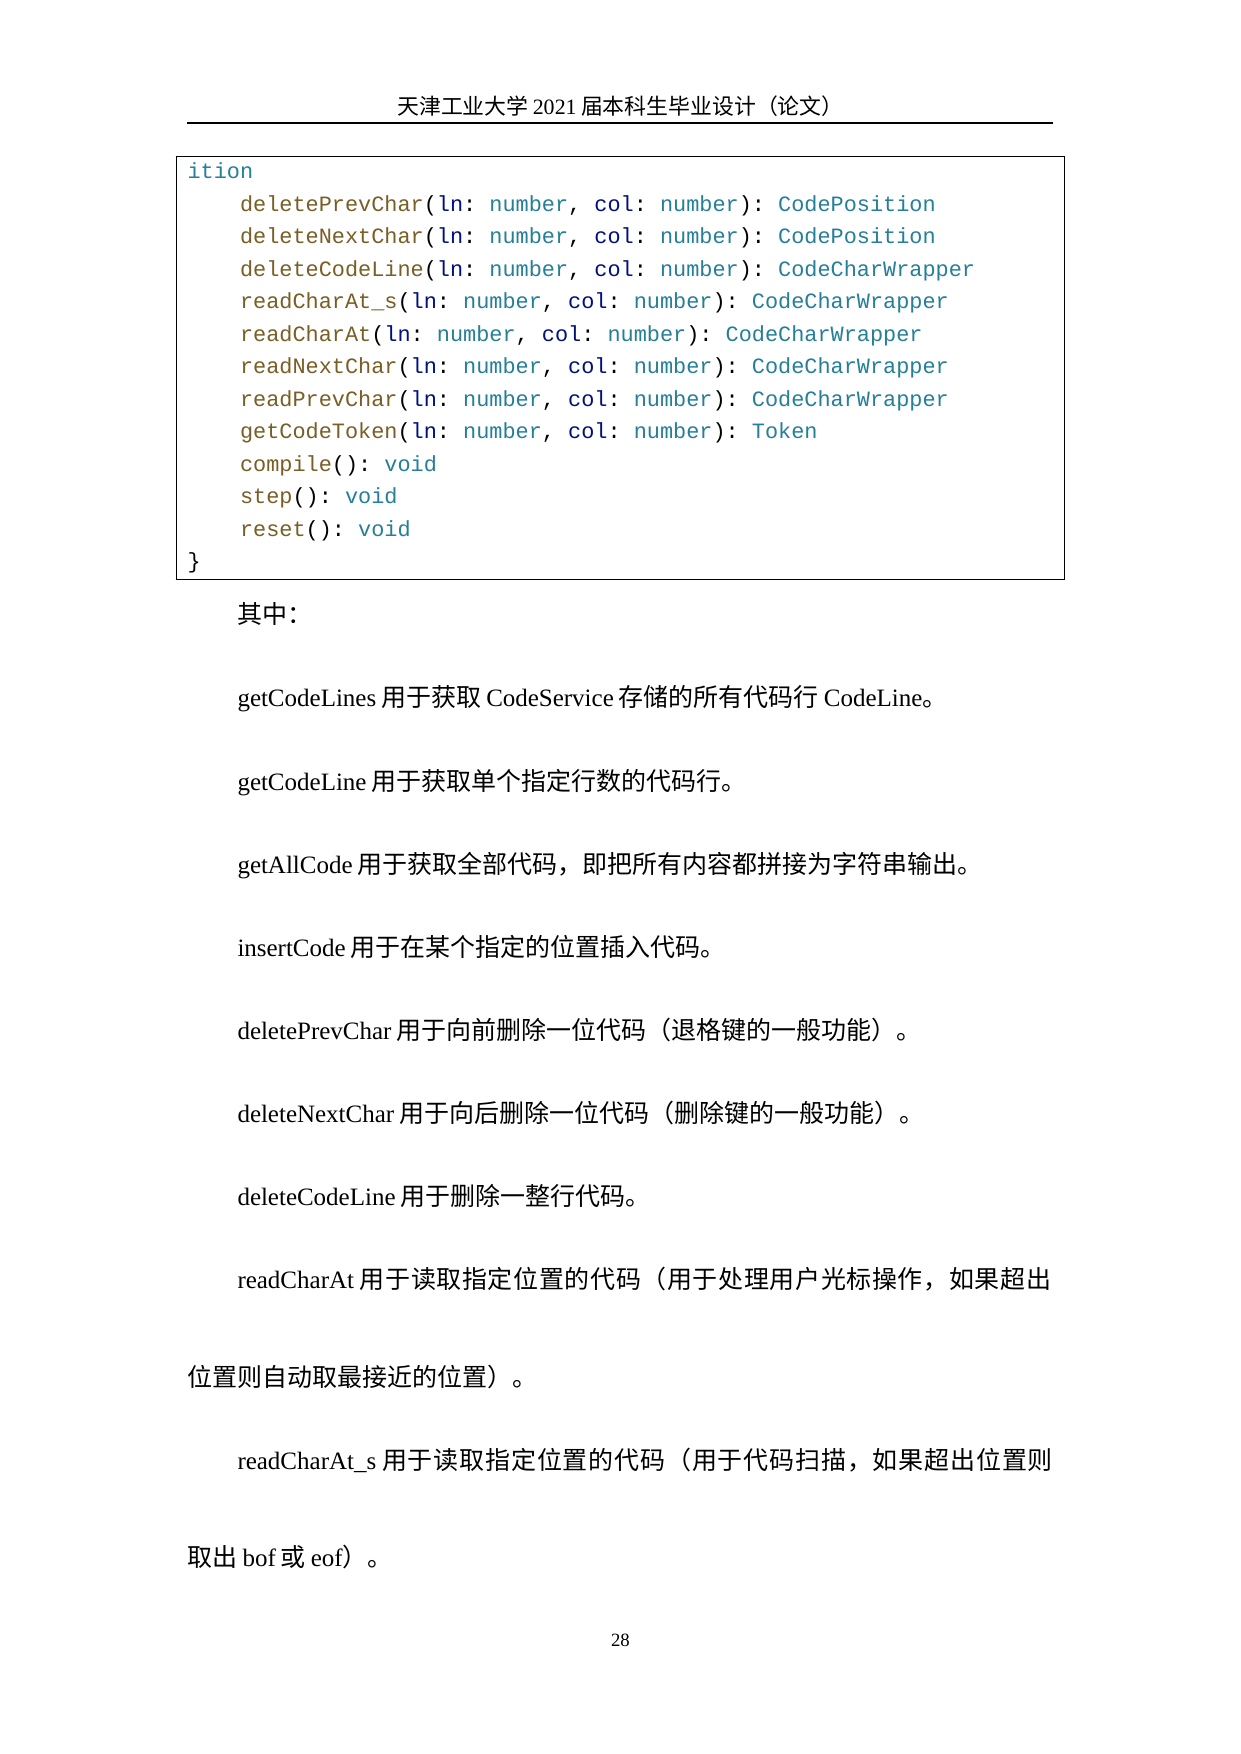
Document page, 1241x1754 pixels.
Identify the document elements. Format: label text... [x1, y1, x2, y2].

text deleteNextChar用于向后删除一位代码（删除键的一般功能）。 [187, 1079, 1053, 1144]
text 其中： [187, 580, 1053, 645]
text getAllCode用于获取全部代码，即把所有内容都拼接为字符串输出。 [187, 830, 1053, 895]
text readCharAt用于读取指定位置的代码（用于处理用户光标操作，如果超出位置则自动取最接近的位置）。 [187, 1245, 1053, 1408]
text getCodeLine用于获取单个指定行数的代码行。 [187, 747, 1053, 812]
text deleteCodeLine用于删除一整行代码。 [187, 1162, 1053, 1227]
text insertCode用于在某个指定的位置插入代码。 [187, 913, 1053, 978]
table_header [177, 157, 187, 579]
text readCharAt_s用于读取指定位置的代码（用于代码扫描，如果超出位置则取出bof或eof）。 [187, 1426, 1053, 1588]
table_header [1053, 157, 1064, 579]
text getCodeLines用于获取CodeService存储的所有代码行CodeLine。 [187, 663, 1053, 728]
text deletePrevChar用于向前删除一位代码（退格键的一般功能）。 [187, 996, 1053, 1061]
